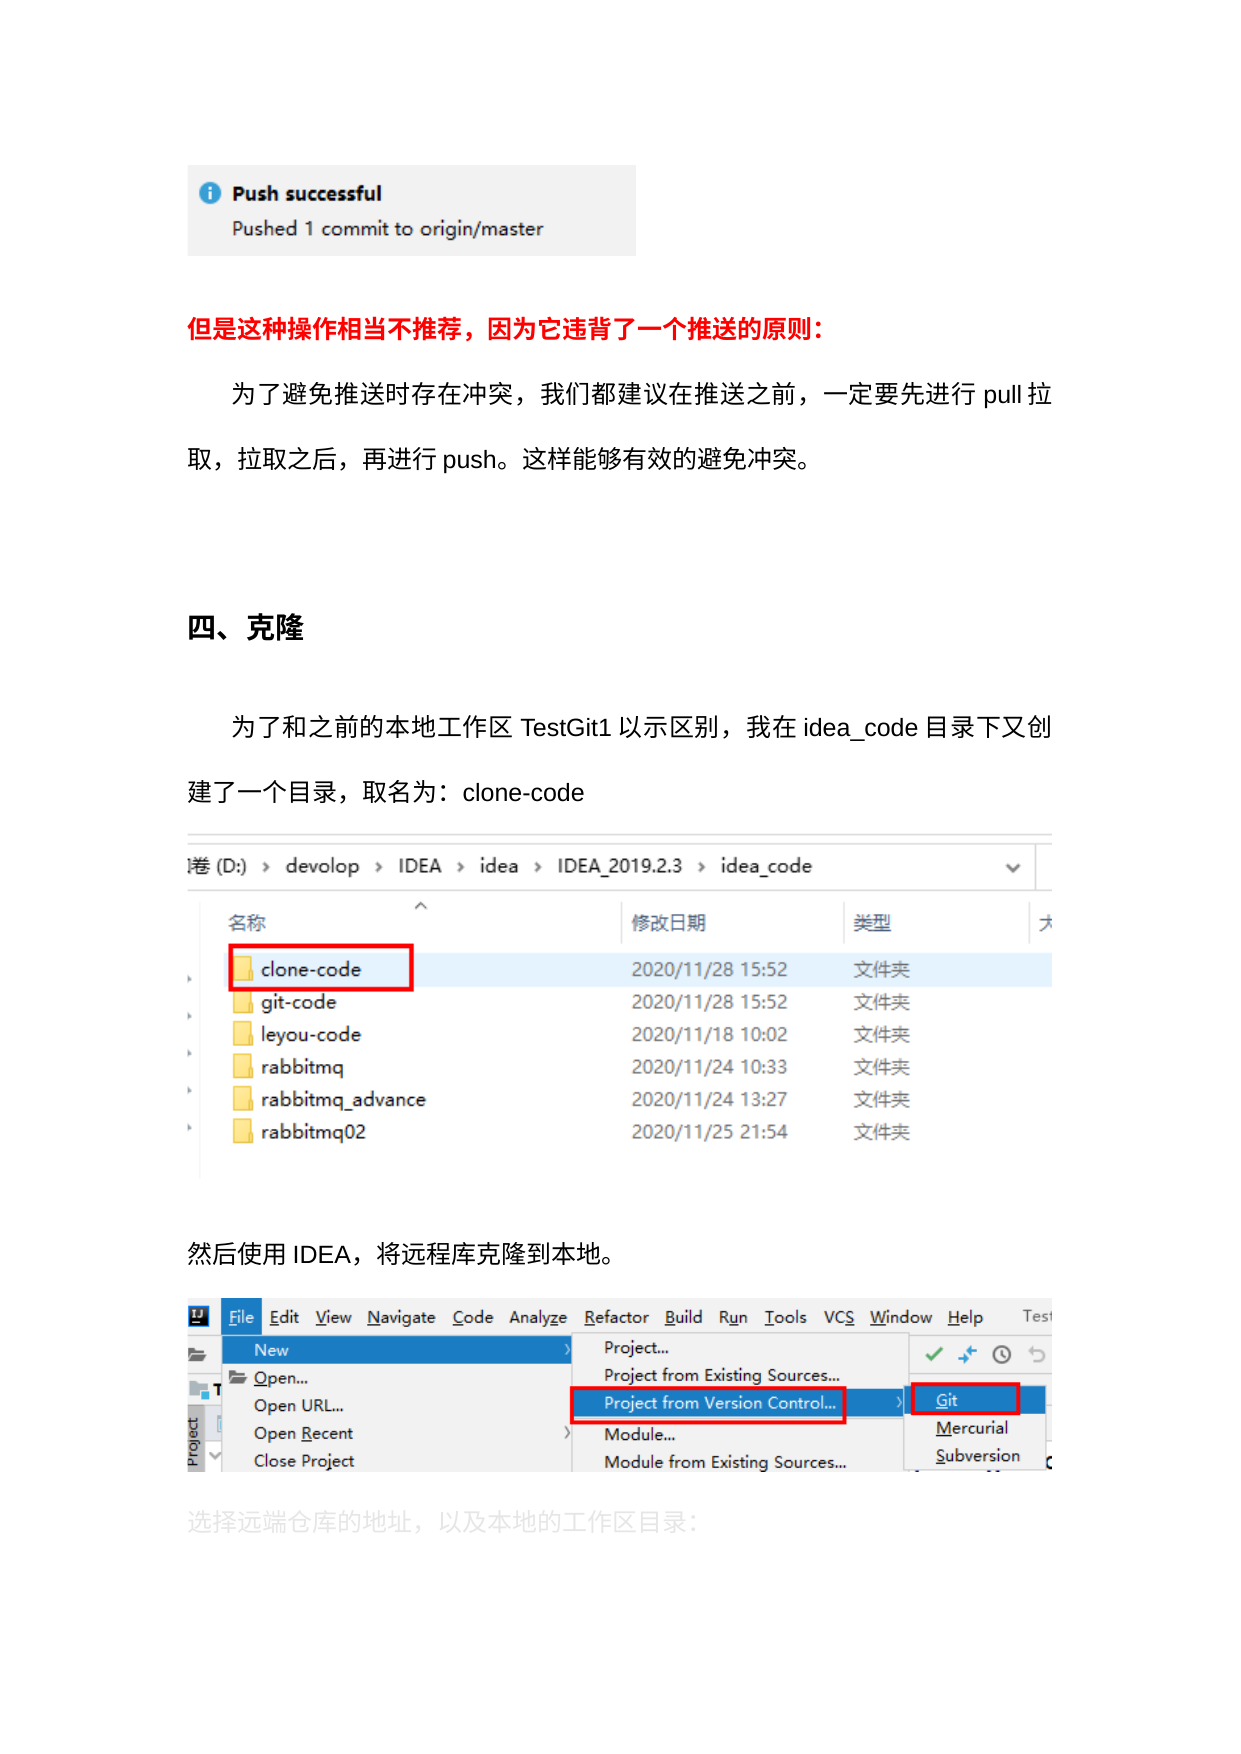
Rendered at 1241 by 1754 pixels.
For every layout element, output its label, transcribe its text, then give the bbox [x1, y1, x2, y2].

picture [187, 165, 636, 256]
subtitle 四、克隆 [187, 593, 1053, 658]
text 为了和之前的本地工作区TestGit1以示区别，我在idea_code目录下又创建了一个目录，取名为：clone-code [187, 693, 1053, 823]
text 为了避免推送时存在冲突，我们都建议在推送之前，一定要先进行pull拉取，拉取之后，再进行push。这样能够有效的避免冲突。 [187, 360, 1053, 490]
text 然后使用IDEA，将远程库克隆到本地。 [187, 1220, 1053, 1285]
picture [187, 831, 1052, 1179]
picture [187, 1298, 1052, 1472]
text 但是这种操作相当不推荐，因为它违背了一个推送的原则： [187, 295, 1053, 360]
text 选择远端仓库的地址，以及本地的工作区目录： [187, 1488, 1053, 1553]
